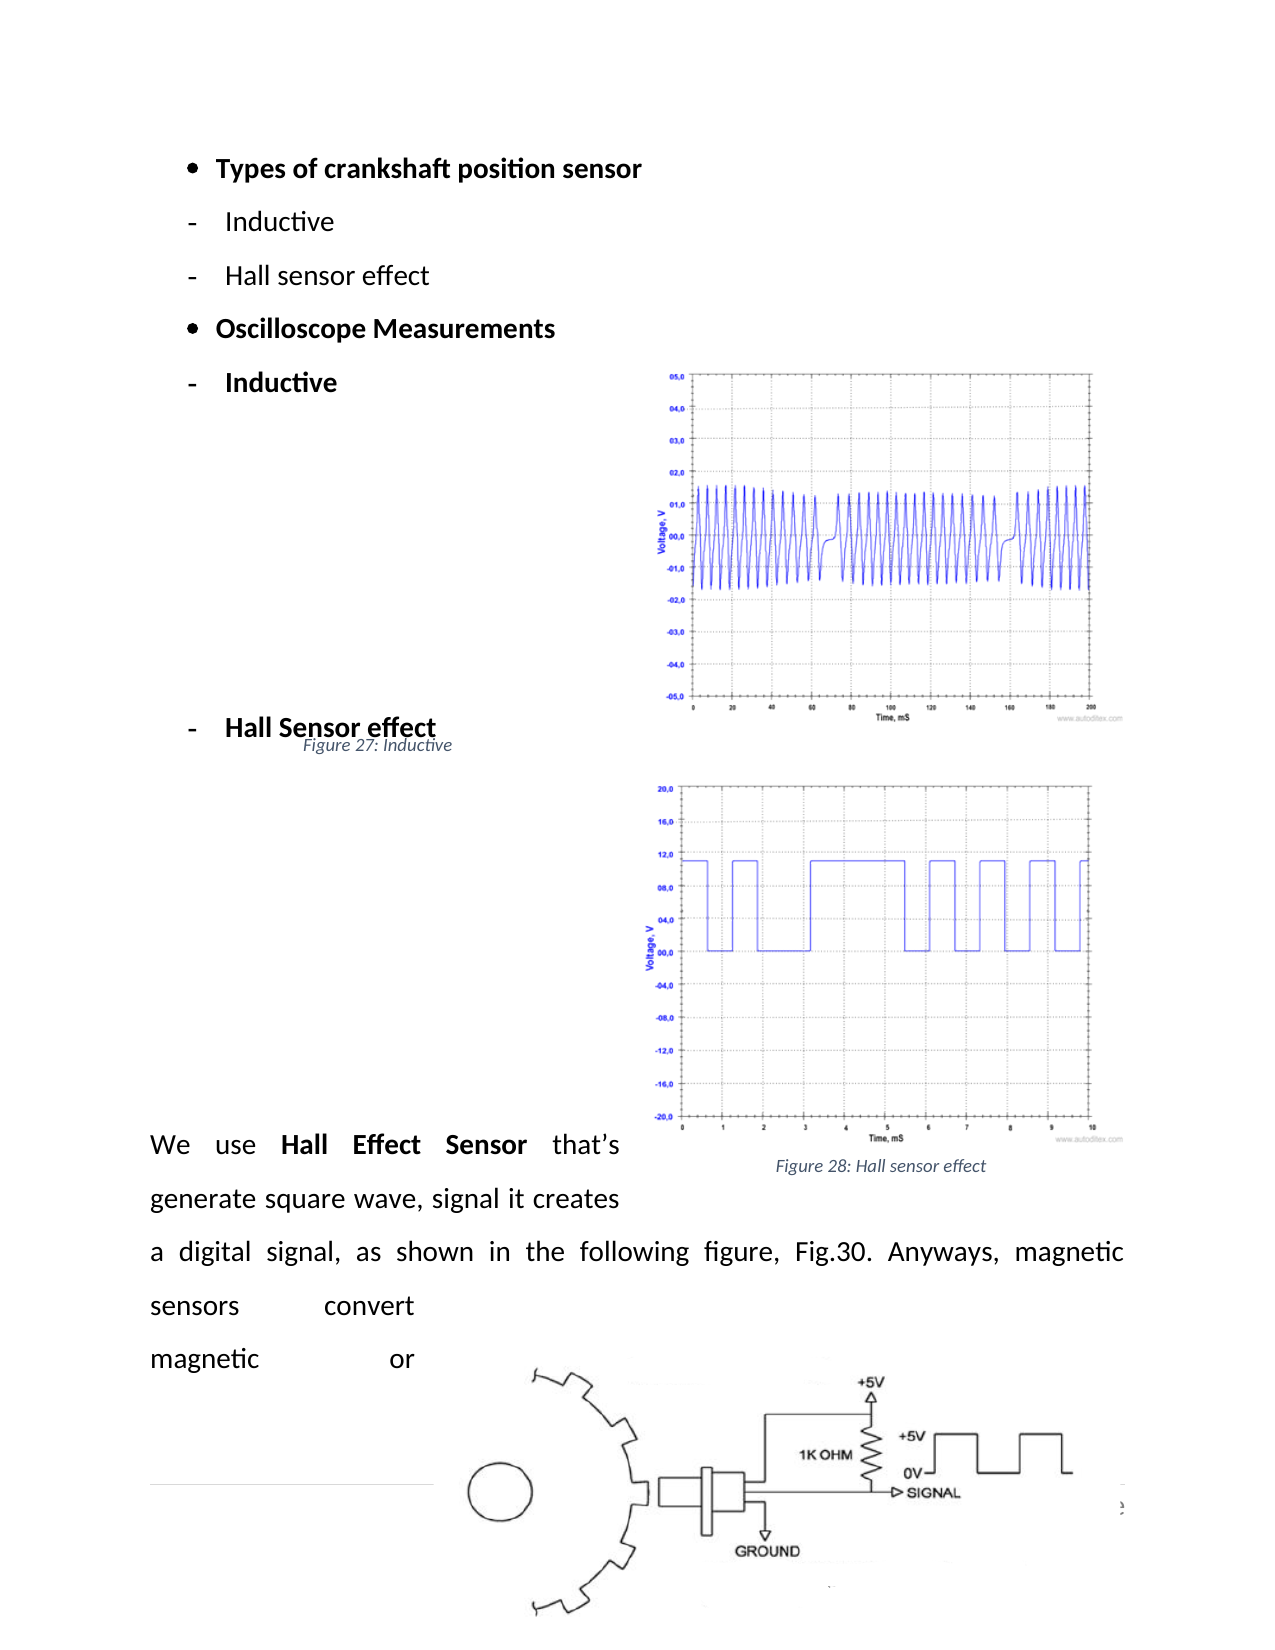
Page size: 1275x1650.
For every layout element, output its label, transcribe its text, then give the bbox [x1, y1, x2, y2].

list Oscilloscope Measurements [187, 310, 1125, 346]
list Types of crankshaft position sensor [187, 150, 1125, 186]
list Inductive [187, 203, 1125, 239]
picture [651, 368, 1123, 721]
picture [432, 1285, 1125, 1618]
list Inductive [187, 364, 1125, 399]
text We use Hall Effect Sensor that’s generate square wave, signal it creates a digital signal, as shown in the following figure, Fig.30. Anyways, magnetic sensors convert magnetic or magnetically encoded information into electrical signals for processing by electronic circuits. [150, 1126, 1125, 1376]
list Hall Sensor effect [187, 709, 1125, 744]
list Hall sensor effect [187, 257, 1125, 292]
picture [641, 780, 1123, 1143]
